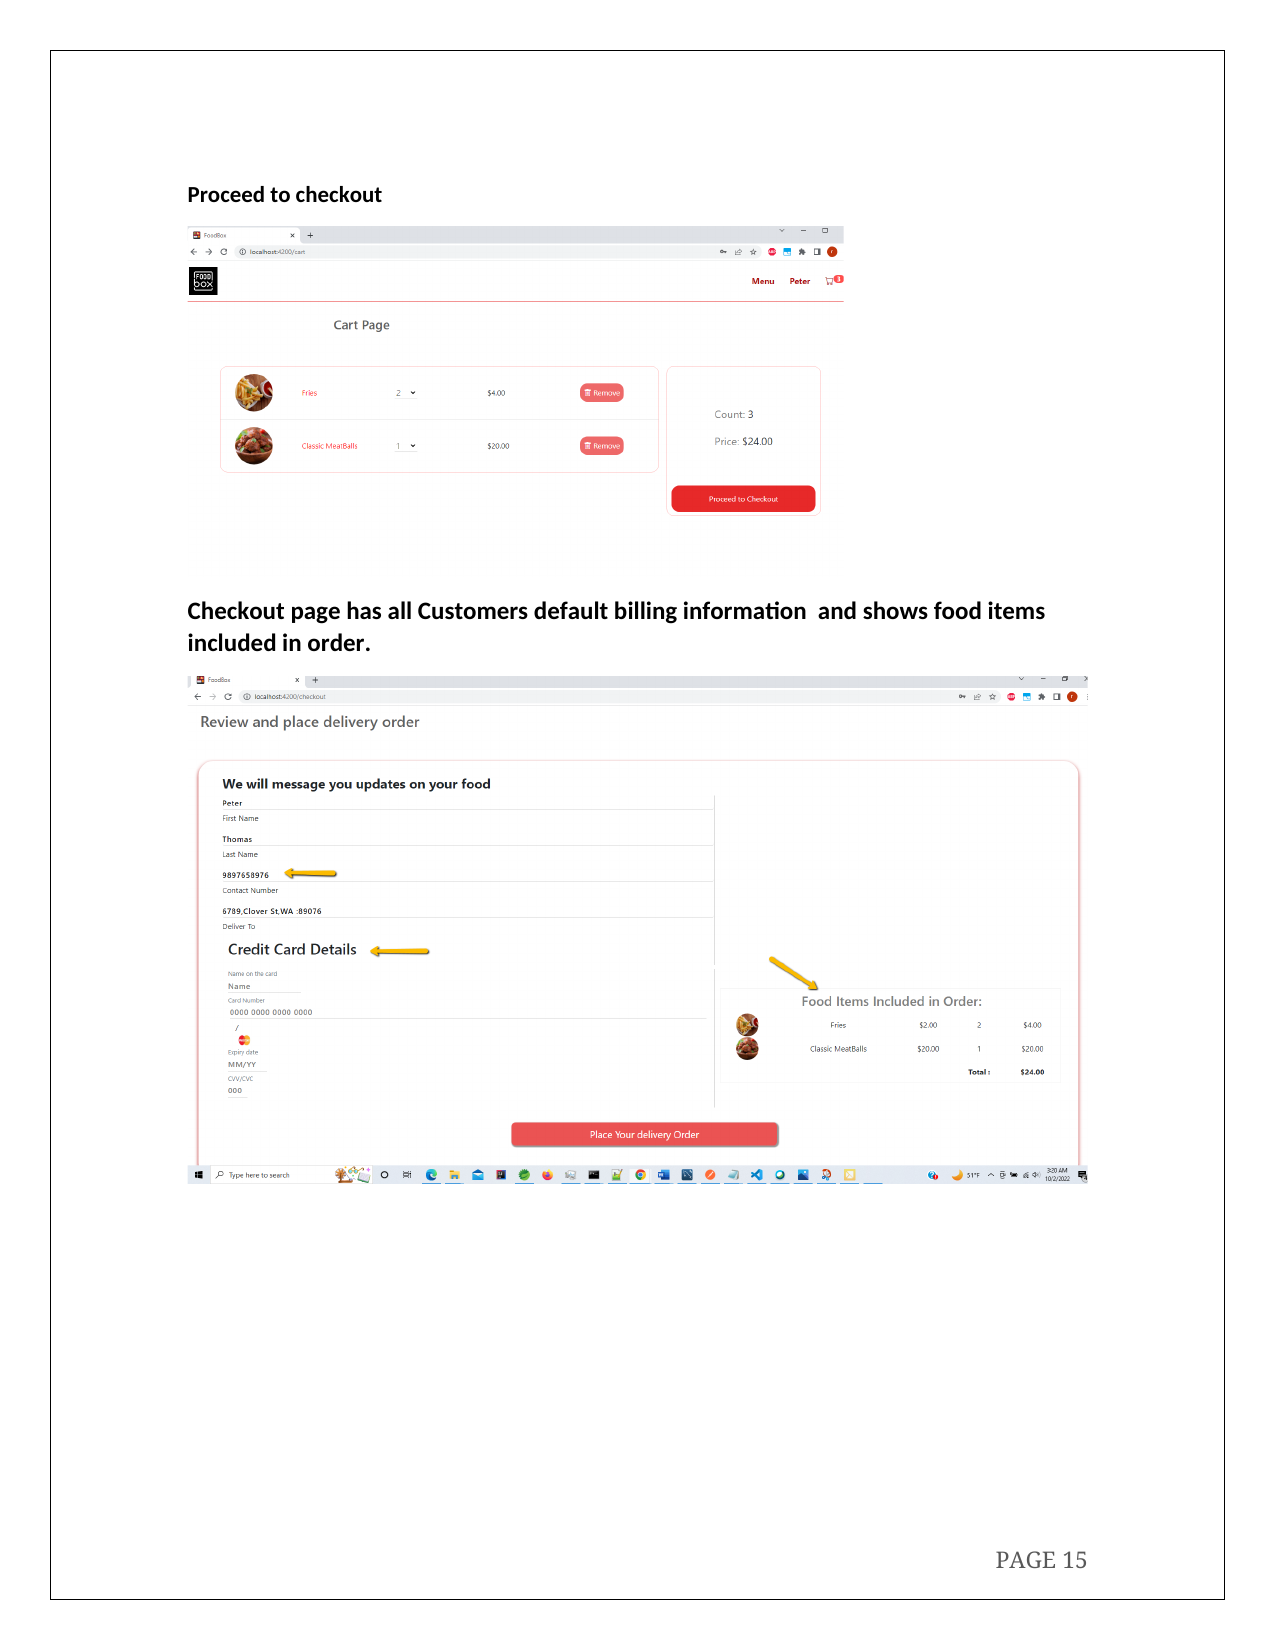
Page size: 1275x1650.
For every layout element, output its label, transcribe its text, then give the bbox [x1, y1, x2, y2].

picture [187, 676, 1088, 1184]
text Checkout page has all Customers default billing information and shows food items included in order. [187, 595, 1087, 658]
text Proceed to checkout [187, 180, 1087, 208]
picture [187, 226, 844, 577]
